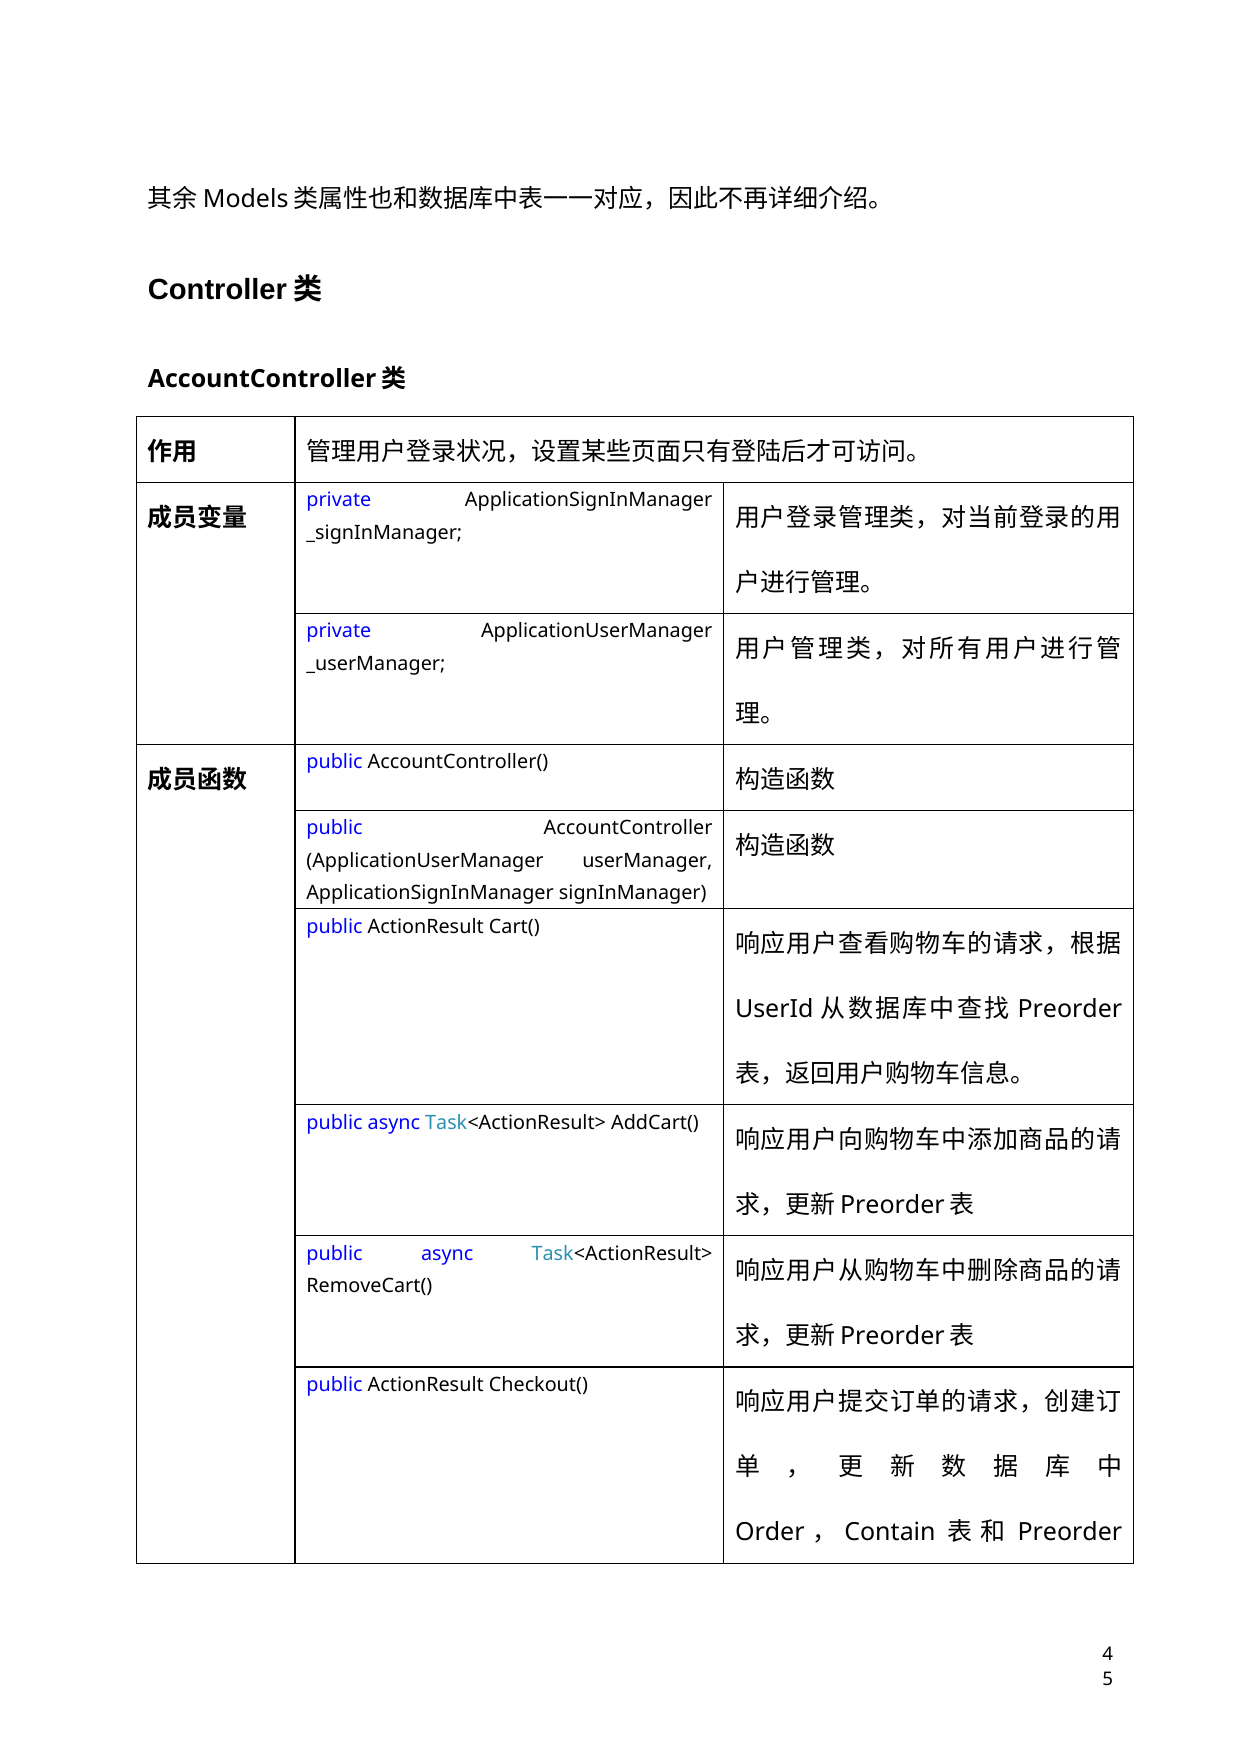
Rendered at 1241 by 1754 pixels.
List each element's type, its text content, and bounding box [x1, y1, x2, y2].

table_header 作用 [137, 417, 294, 482]
table_cell 成员函数 [137, 745, 294, 1562]
table_cell 用户管理类，对所有用户进行管理。 [724, 614, 1133, 744]
text 其余Models类属性也和数据库中表一一对应，因此不再详细介绍。 [148, 164, 1122, 229]
table_cell private ApplicationUserManager _userManager; [296, 614, 723, 744]
table_cell private ApplicationSignInManager _signInManager; [296, 483, 723, 613]
table_cell public AccountController (ApplicationUserManager userManager, ApplicationSignInManager signInManager) [296, 811, 723, 908]
table_header 管理用户登录状况，设置某些页面只有登陆后才可访问。 [296, 417, 1133, 482]
table_cell 响应用户从购物车中删除商品的请求，更新Preorder表 [724, 1236, 1133, 1366]
subtitle AccountController类 [148, 344, 1122, 409]
subtitle Controller类 [148, 254, 1122, 319]
table_cell public async Task<ActionResult> AddCart() [296, 1105, 723, 1235]
table_cell 成员变量 [137, 483, 294, 744]
table_cell public AccountController() [296, 745, 723, 810]
table_cell 构造函数 [724, 811, 1133, 908]
table_cell 构造函数 [724, 745, 1133, 810]
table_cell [724, 1368, 1133, 1562]
table_cell 用户登录管理类，对当前登录的用户进行管理。 [724, 483, 1133, 613]
table_cell public async Task<ActionResult> RemoveCart() [296, 1236, 723, 1366]
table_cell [296, 1368, 723, 1562]
table_cell 响应用户查看购物车的请求，根据UserId从数据库中查找Preorder表，返回用户购物车信息。 [724, 909, 1133, 1104]
table_cell public ActionResult Cart() [296, 909, 723, 1104]
table_cell 响应用户向购物车中添加商品的请求，更新Preorder表 [724, 1105, 1133, 1235]
